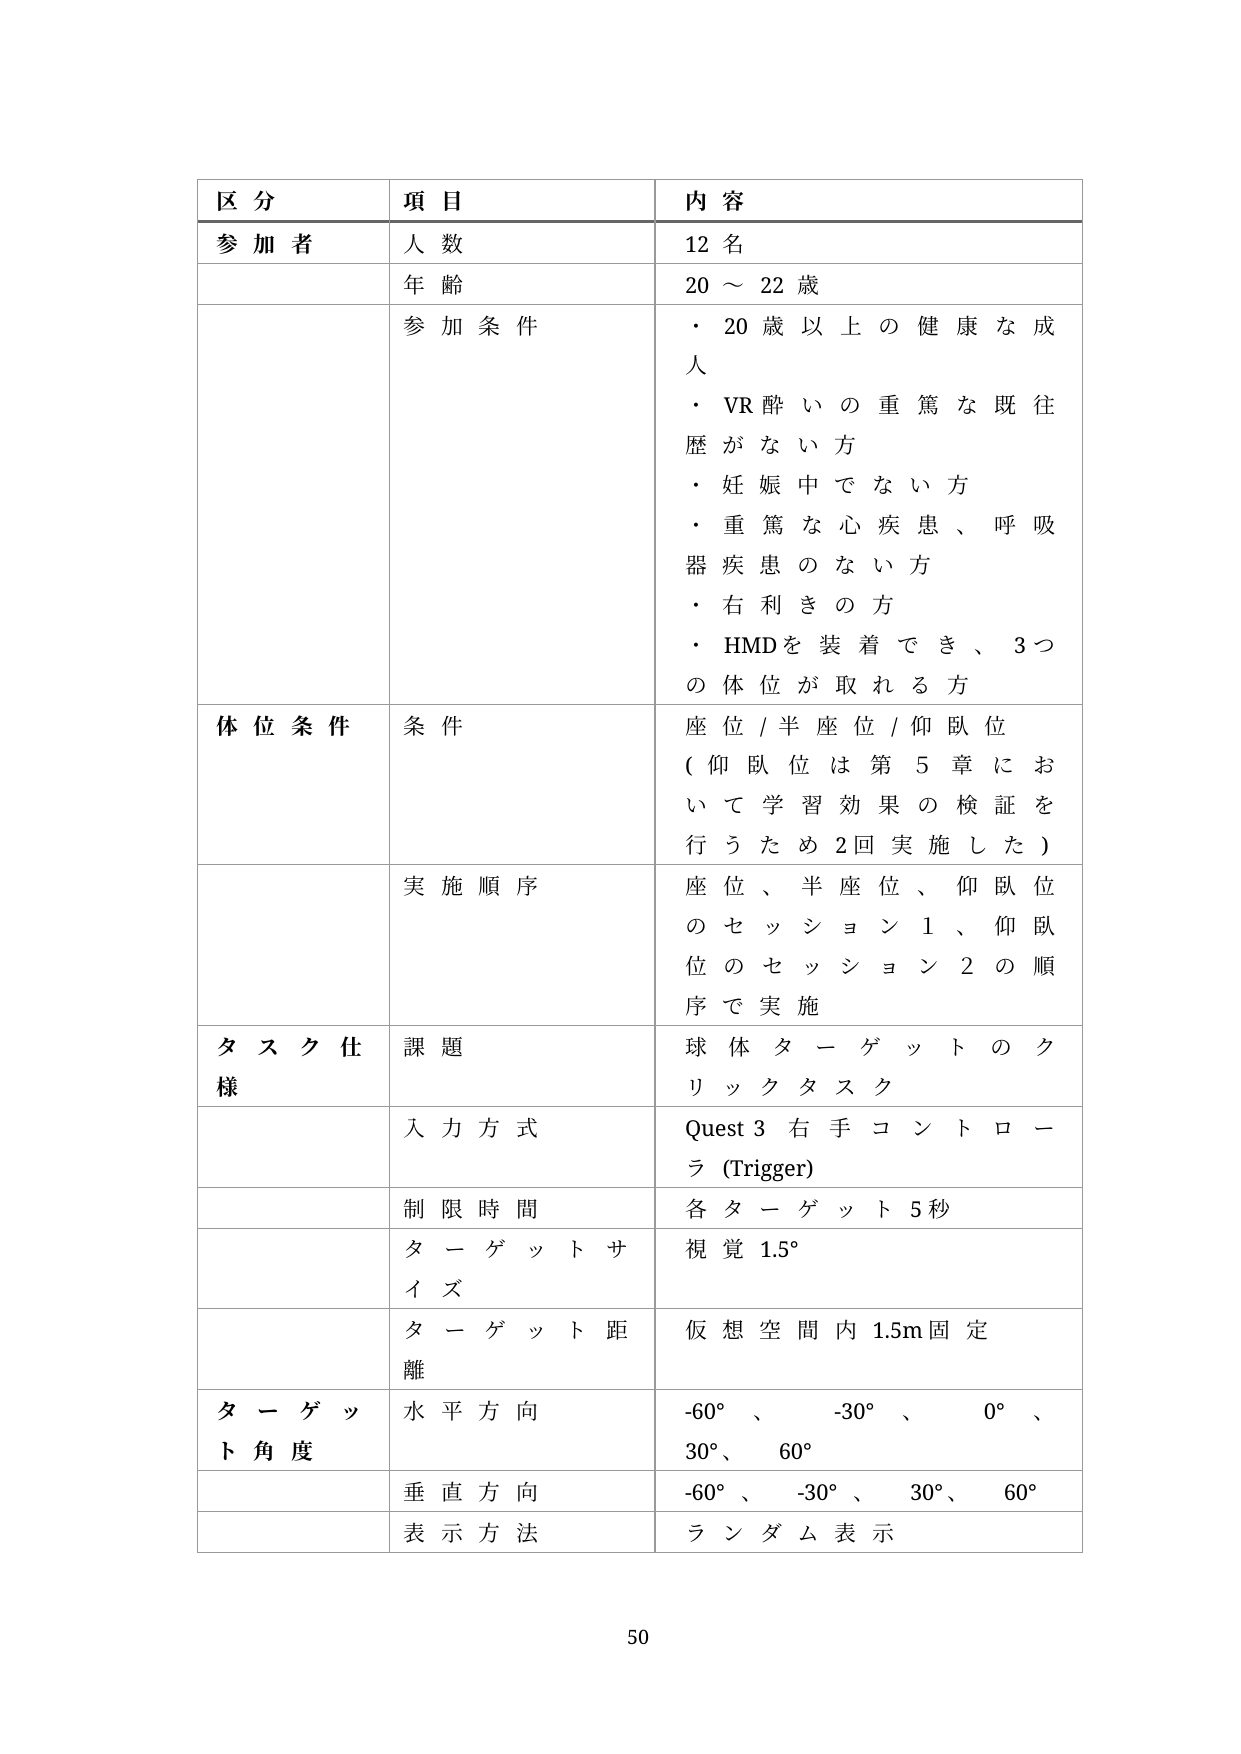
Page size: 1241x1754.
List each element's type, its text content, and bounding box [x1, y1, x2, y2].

table_cell 人数 [390, 223, 654, 263]
table_cell 12名 [656, 223, 1082, 263]
table_cell ターゲット距離 [390, 1309, 654, 1389]
table_cell 仮想空間内1.5m固定 [656, 1309, 1082, 1389]
table_cell -60°、 -30°、 30°、 60° [656, 1471, 1082, 1511]
table_cell [198, 1229, 389, 1308]
table_cell [198, 1107, 389, 1187]
table_cell ・20歳以上の健康な成人 ・VR酔いの重篤な既往歴がない方 ・妊娠中でない方 ・重篤な心疾患、呼吸器疾患のない方 ・右利きの方 ・HMDを装着でき、3つの体位が取れる方 [656, 305, 1082, 704]
table_cell 各ターゲット5秒 [656, 1188, 1082, 1227]
table_cell Quest 3 右手コントローラ(Trigger) [656, 1107, 1082, 1187]
table_cell ターゲット角度 [198, 1390, 389, 1470]
table_cell タスク仕様 [198, 1026, 389, 1106]
table_cell [198, 1188, 389, 1227]
table_cell 参加者 [198, 223, 389, 263]
table_cell 球体ターゲットのクリックタスク [656, 1026, 1082, 1106]
table_cell 制限時間 [390, 1188, 654, 1227]
table_cell 視覚1.5° [656, 1229, 1082, 1308]
table_cell 入力方式 [390, 1107, 654, 1187]
table_cell [198, 1471, 389, 1511]
table_cell [198, 1309, 389, 1389]
table_header 区分 [198, 180, 389, 220]
table_cell 座位/半座位/仰臥位 (仰臥位は第５章において学習効果の検証を行うため2回実施した) [656, 705, 1082, 864]
table_cell 座位、半座位、仰臥位のセッション１、仰臥位のセッション２の順序で実施 [656, 865, 1082, 1025]
table_cell 体位条件 [198, 705, 389, 864]
table_cell 年齢 [390, 264, 654, 304]
table_header 項目 [390, 180, 654, 220]
table_cell ランダム表示 [656, 1512, 1082, 1552]
table_header 内容 [656, 180, 1082, 220]
table_cell [198, 1512, 389, 1552]
table_cell ターゲットサイズ [390, 1229, 654, 1308]
table_cell [198, 264, 389, 304]
table_cell 課題 [390, 1026, 654, 1106]
table_cell [198, 305, 389, 704]
table_cell 参加条件 [390, 305, 654, 704]
table_cell [198, 865, 389, 1025]
table_cell 表示方法 [390, 1512, 654, 1552]
table_cell 条件 [390, 705, 654, 864]
table_cell -60°、 -30°、 0°、 30°、 60° [656, 1390, 1082, 1470]
table_cell 実施順序 [390, 865, 654, 1025]
table_cell 水平方向 [390, 1390, 654, 1470]
table_cell 20〜22歳 [656, 264, 1082, 304]
table_cell 垂直方向 [390, 1471, 654, 1511]
